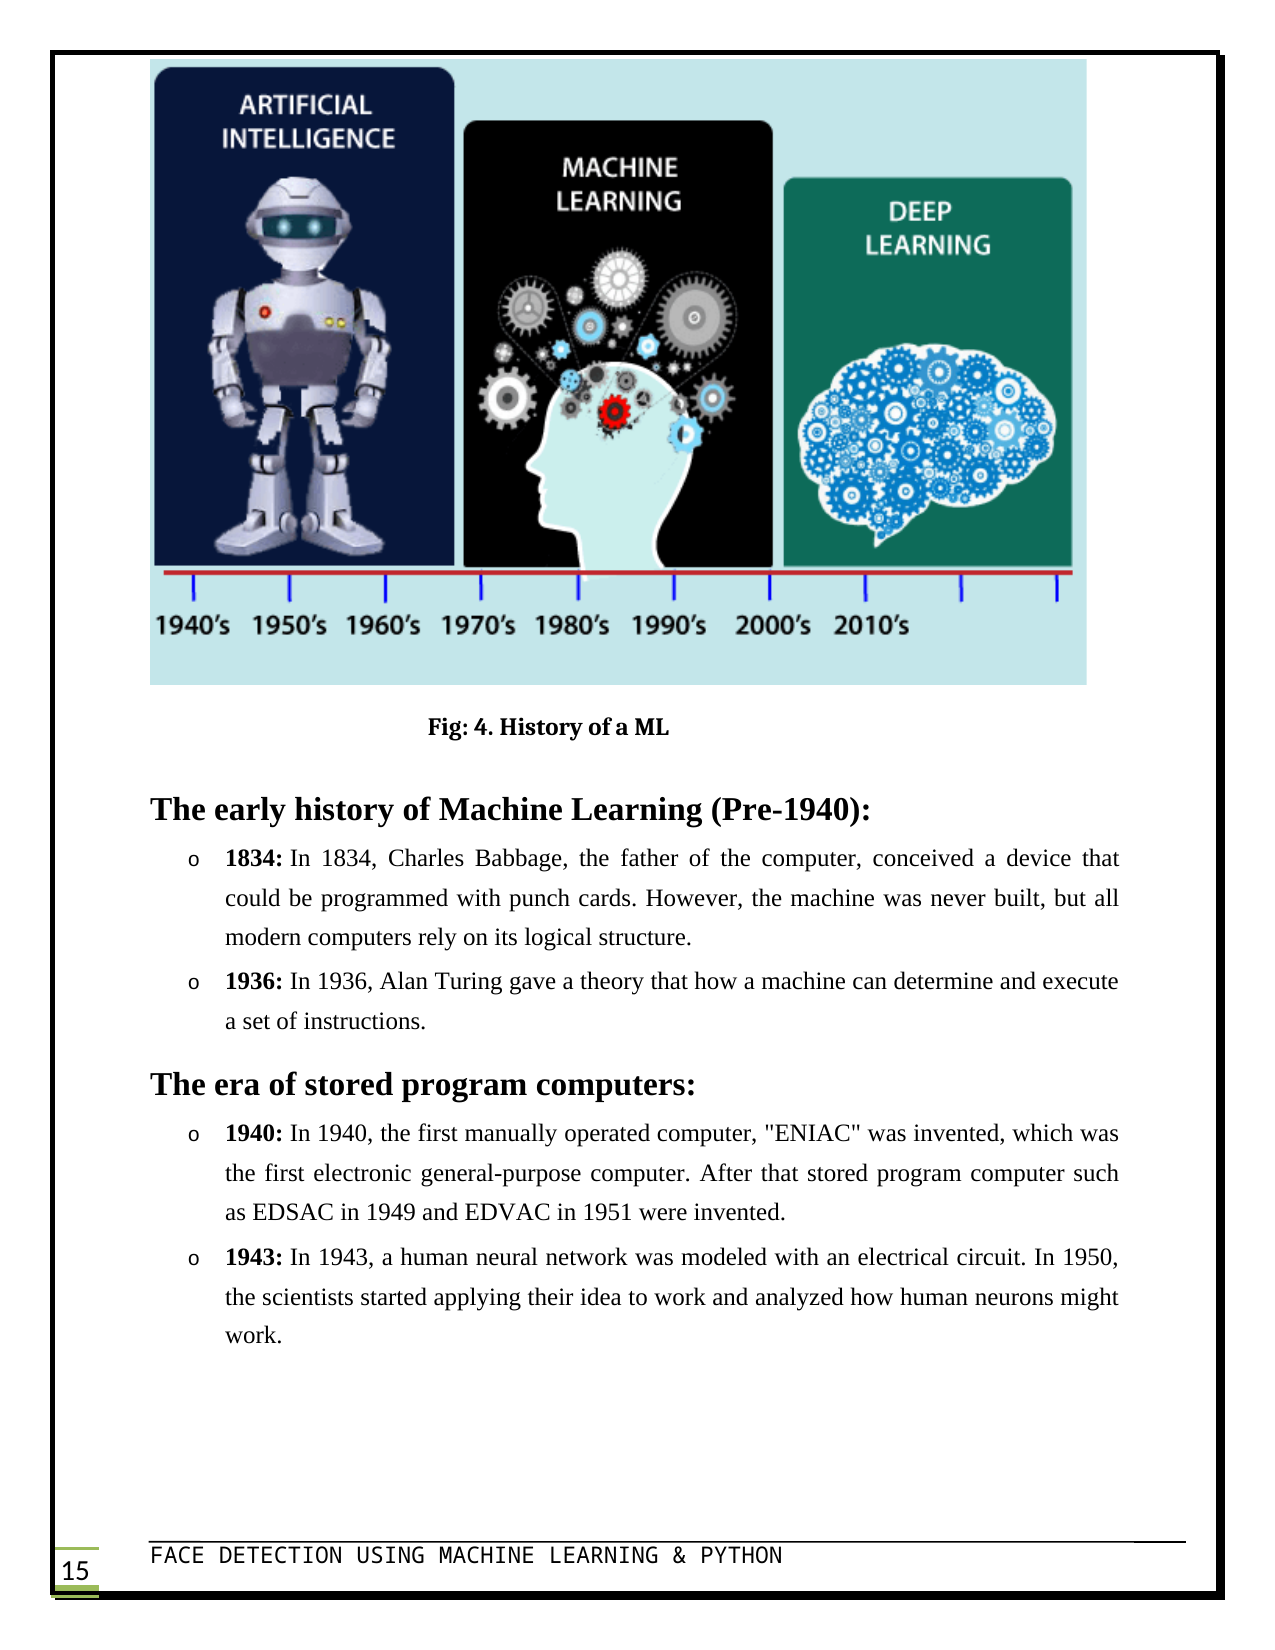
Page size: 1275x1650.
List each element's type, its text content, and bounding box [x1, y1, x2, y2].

list 1834: In 1834, Charles Babbage, the father of the computer, conceived a device that could be programmed with punch cards. However, the machine was never built, but all modern computers rely on its logical structure. [187, 833, 1120, 951]
subtitle The era of stored program computers: [150, 1064, 1120, 1102]
list 1943: In 1943, a human neural network was modeled with an electrical circuit. In 1950, the scientists started applying their idea to work and analyzed how human neurons might work. [187, 1232, 1120, 1349]
picture [150, 59, 1087, 685]
subtitle Fig: 4. History of a ML [150, 709, 1120, 742]
subtitle The early history of Machine Learning (Pre-1940): [150, 789, 1120, 827]
list 1940: In 1940, the first manually operated computer, "ENIAC" was invented, which was the first electronic general-purpose computer. After that stored program computer such as EDSAC in 1949 and EDVAC in 1951 were invented. [187, 1109, 1120, 1226]
list 1936: In 1936, Alan Turing gave a theory that how a machine can determine and execute a set of instructions. [187, 957, 1120, 1035]
